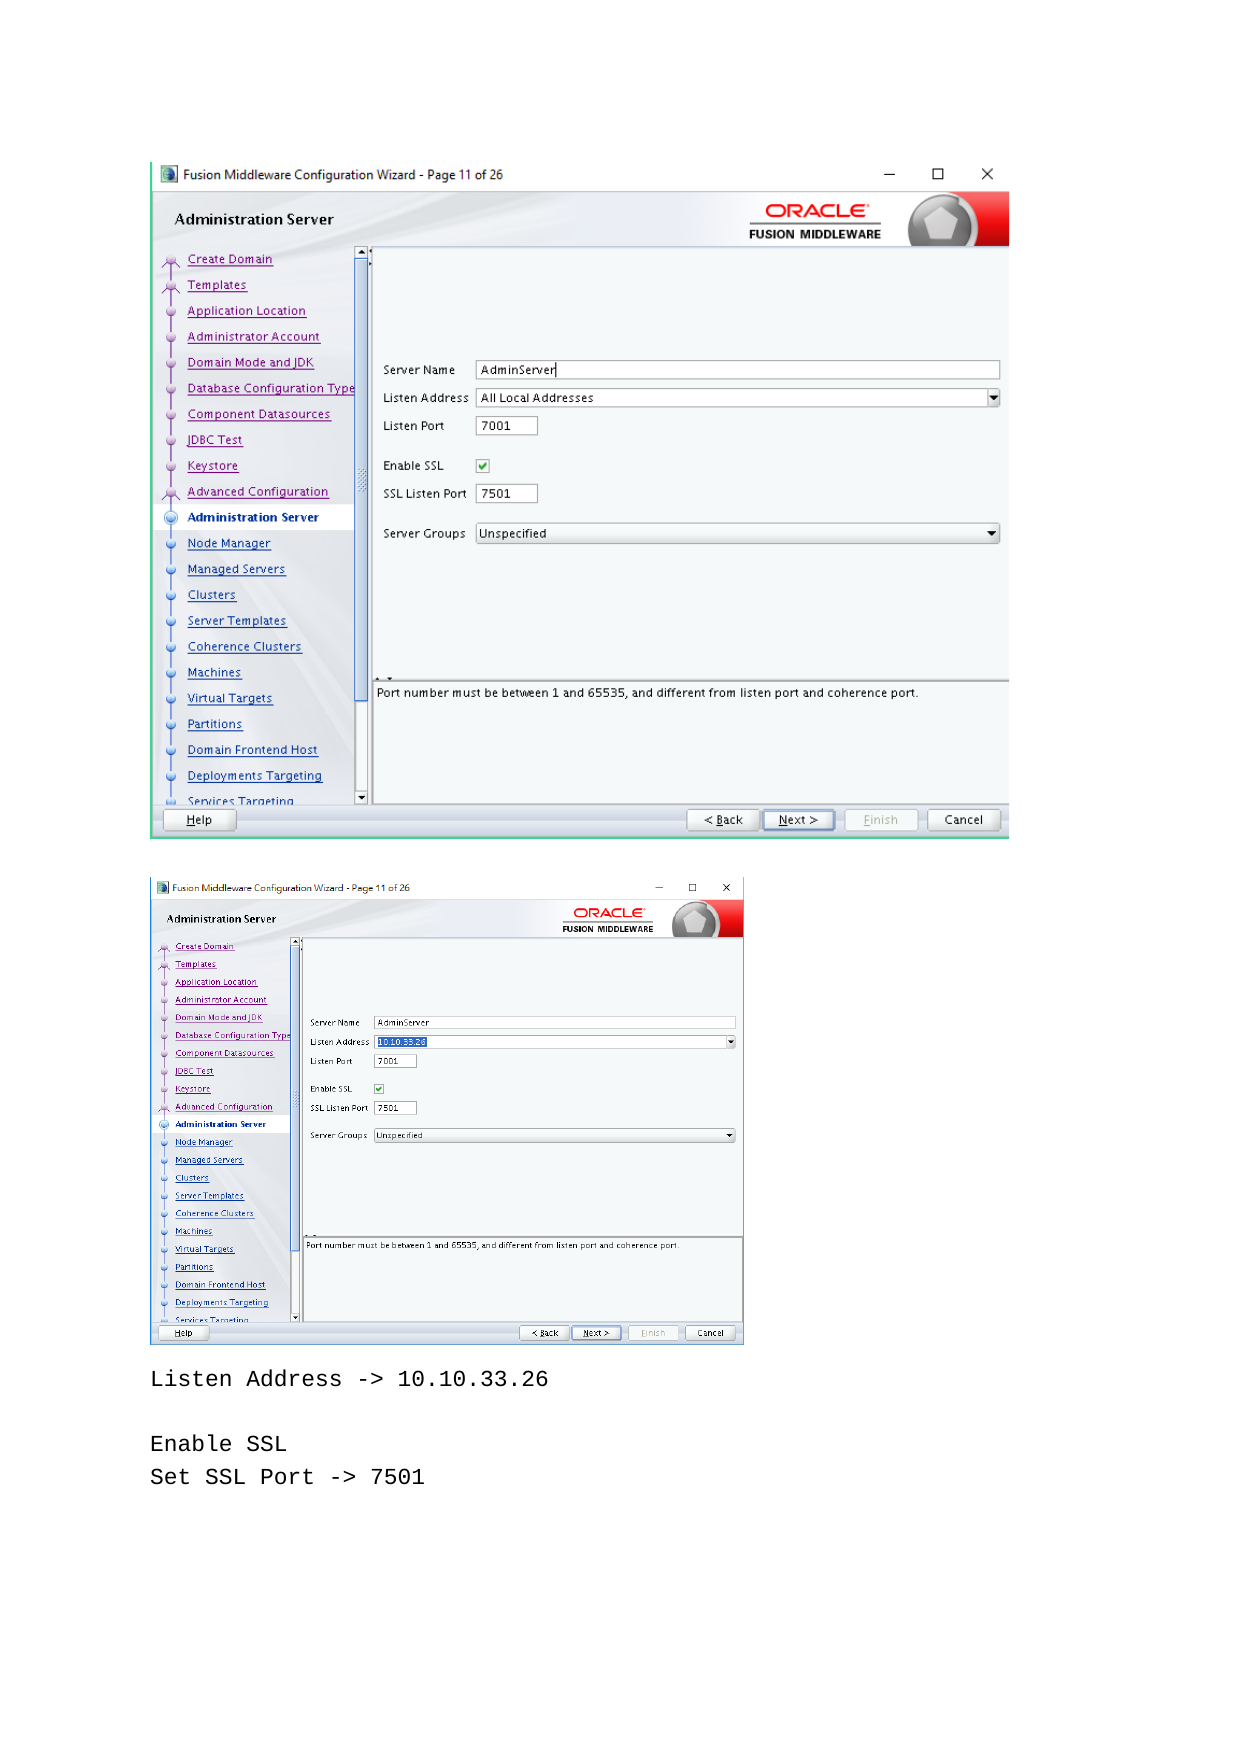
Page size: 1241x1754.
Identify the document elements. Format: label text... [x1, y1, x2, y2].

picture [150, 877, 744, 1345]
text Enable SSL [150, 1429, 1090, 1462]
text Set SSL Port -> 7501 [150, 1462, 1090, 1494]
picture [150, 162, 1010, 839]
text Listen Address -> 10.10.33.26 [150, 1364, 1090, 1397]
